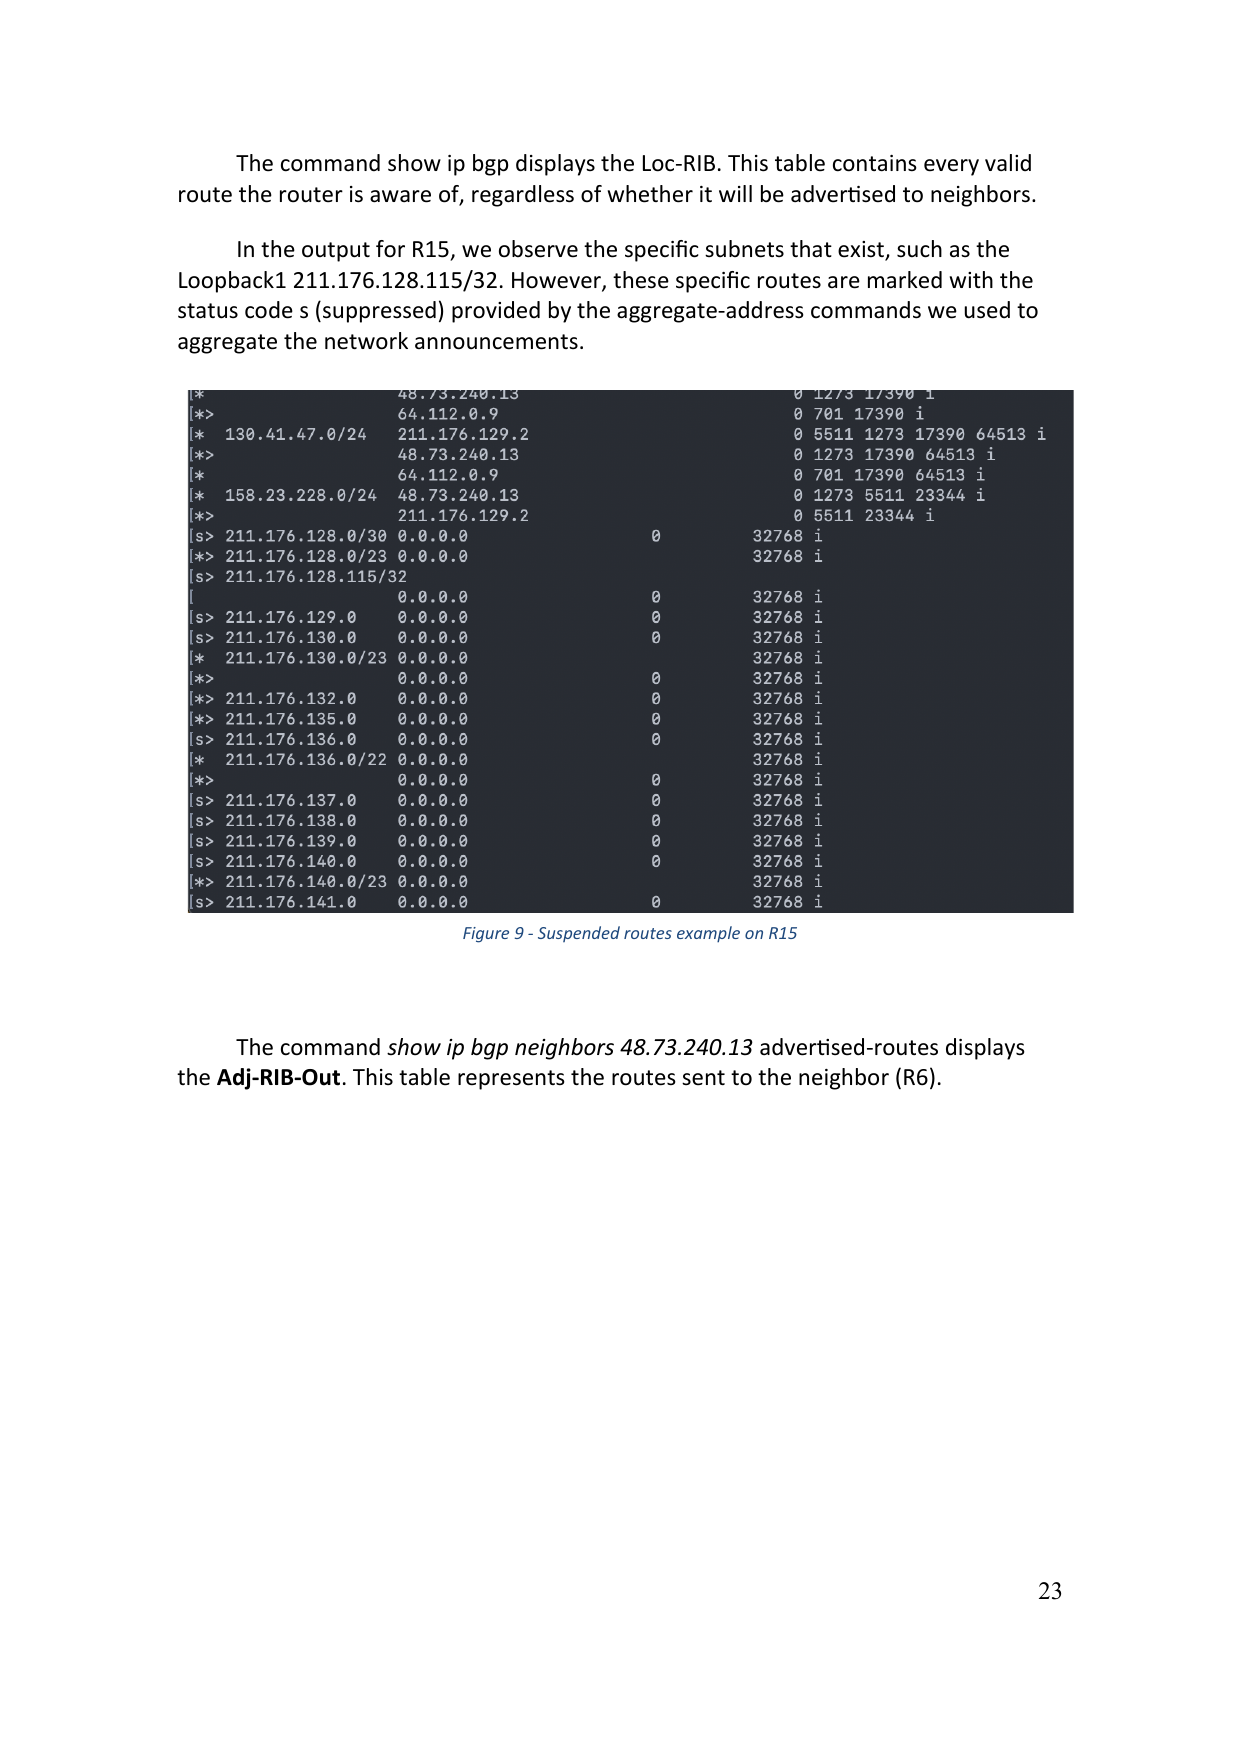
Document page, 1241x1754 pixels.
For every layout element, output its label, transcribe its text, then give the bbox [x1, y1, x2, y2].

picture [187, 390, 1074, 913]
text The command show ip bgp neighbors 48.73.240.13 advertised-routes displays the Adj-RIB-Out. This table represents the routes sent to the neighbor (R6). [177, 1031, 1063, 1092]
text The command show ip bgp displays the Loc-RIB. This table contains every valid route the router is aware of, regardless of whether it will be advertised to neighbors. [177, 148, 1063, 209]
text In the output for R15, we observe the specific subnets that exist, such as the Loopback1 211.176.128.115/32. However, these specific routes are marked with the status code s (suppressed) provided by the aggregate-address commands we used to aggregate the network announcements. [177, 234, 1063, 356]
